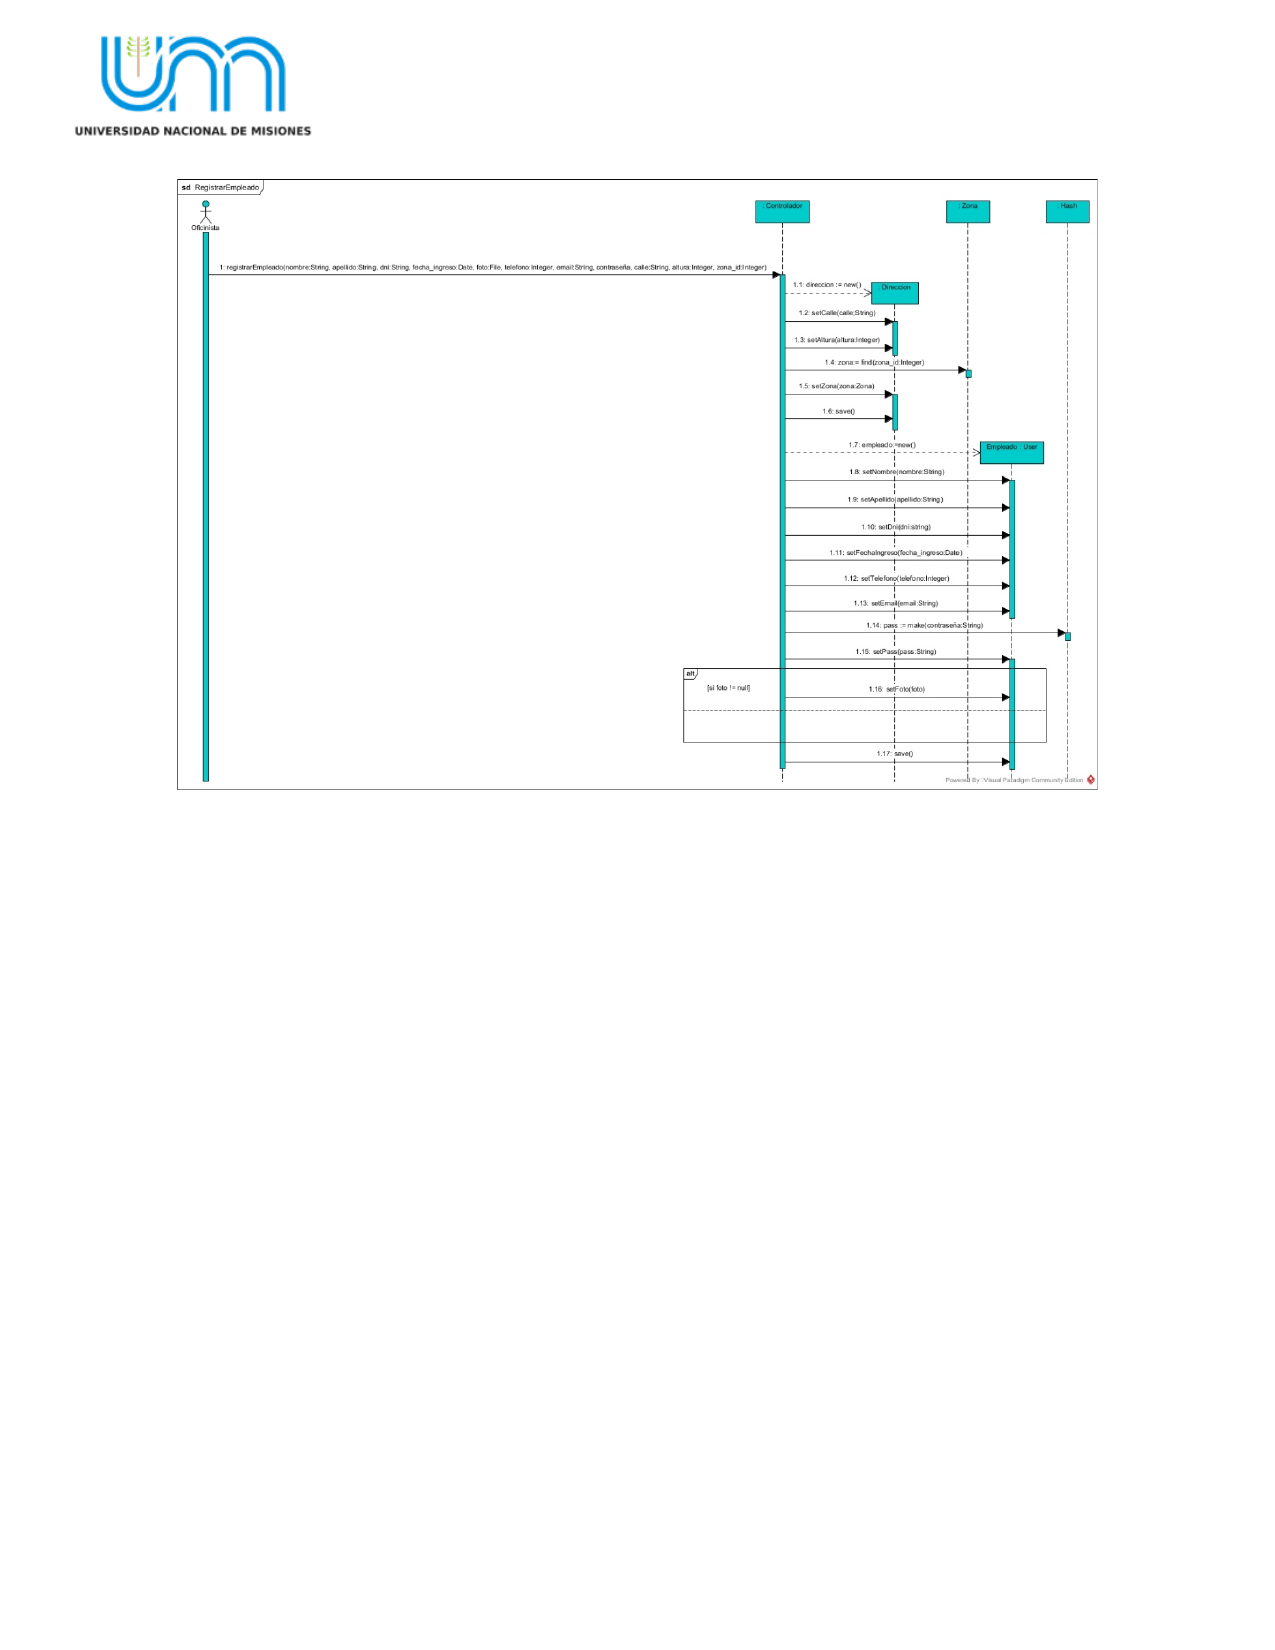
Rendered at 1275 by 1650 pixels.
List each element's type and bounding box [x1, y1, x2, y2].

picture [177, 179, 1098, 790]
picture [65, 32, 322, 138]
